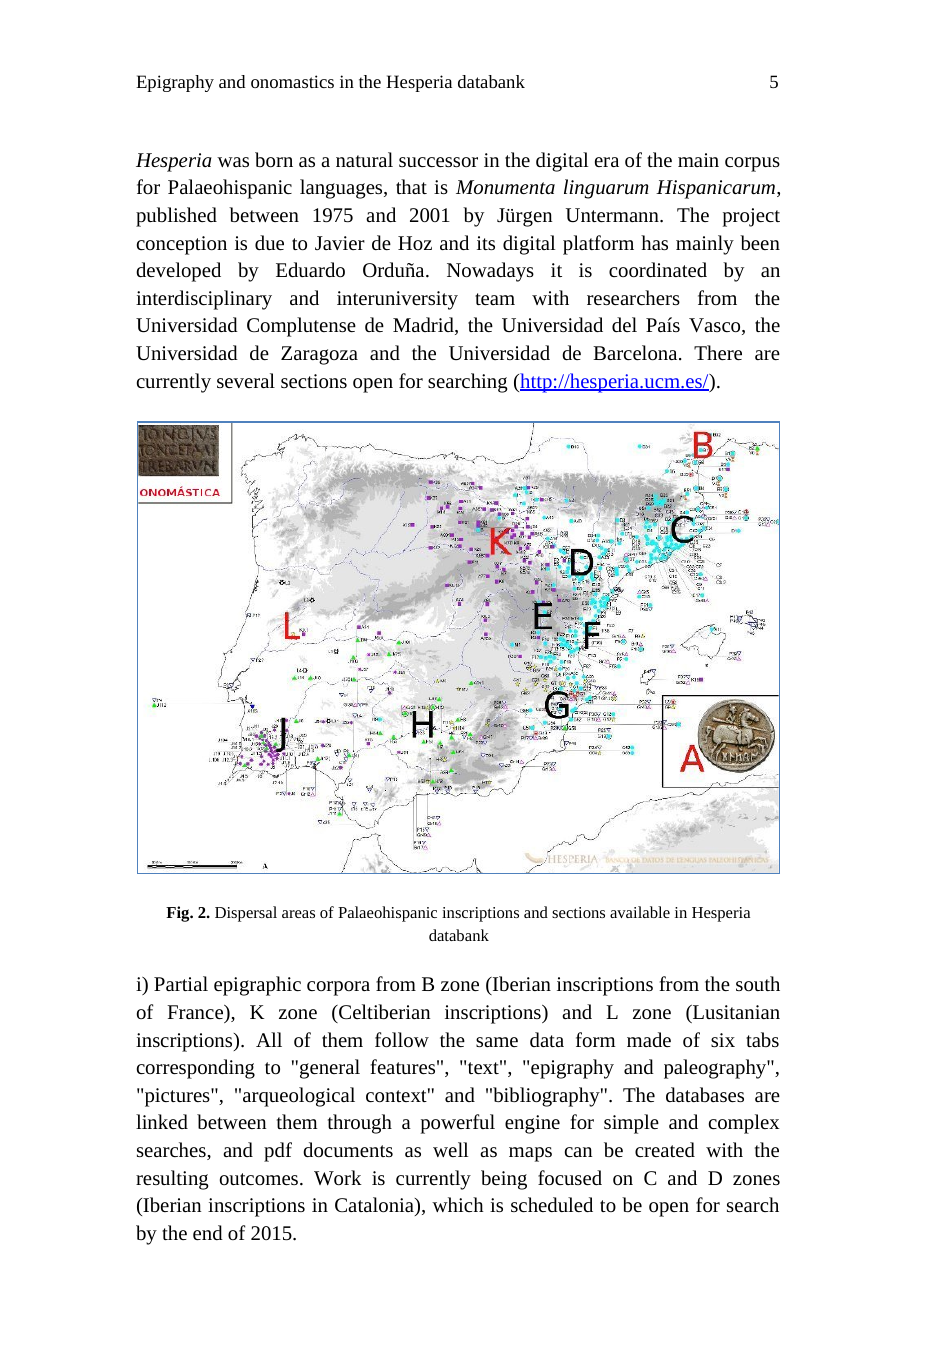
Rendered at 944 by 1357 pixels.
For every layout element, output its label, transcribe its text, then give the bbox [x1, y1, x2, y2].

picture [138, 423, 779, 873]
text Fig. 2. Dispersal areas of Palaeohispanic inscriptions and sections available in Hesperia databank [136, 903, 781, 944]
text Hesperia was born as a natural successor in the digital era of the main corpus for Palaeohispanic languages, that is Monumenta linguarum Hispanicarum, published between 1975 and 2001 by Jürgen Untermann. The project conception is due to Javier de Hoz and its digital platform has mainly been developed by Eduardo Orduña. Nowadays it is coordinated by an interdisciplinary and interuniversity team with researchers from the Universidad Complutense de Madrid, the Universidad del País Vasco, the Universidad de Zaragoza and the Universidad de Barcelona. There are currently several sections open for searching (http://hesperia.ucm.es/). [136, 148, 781, 393]
text i) Partial epigraphic corpora from B zone (Iberian inscriptions from the south of France), K zone (Celtiberian inscriptions) and L zone (Lusitanian inscriptions). All of them follow the same data form made of six tabs corresponding to "general features", "text", "epigraphy and paleography", "pictures", "arqueological context" and "bibliography". The databases are linked between them through a powerful engine for simple and complex searches, and pdf documents as well as maps can be created with the resulting outcomes. Work is currently being focused on C and D zones (Iberian inscriptions in Catalonia), which is scheduled to be open for search by the end of 2015. [136, 972, 781, 1245]
